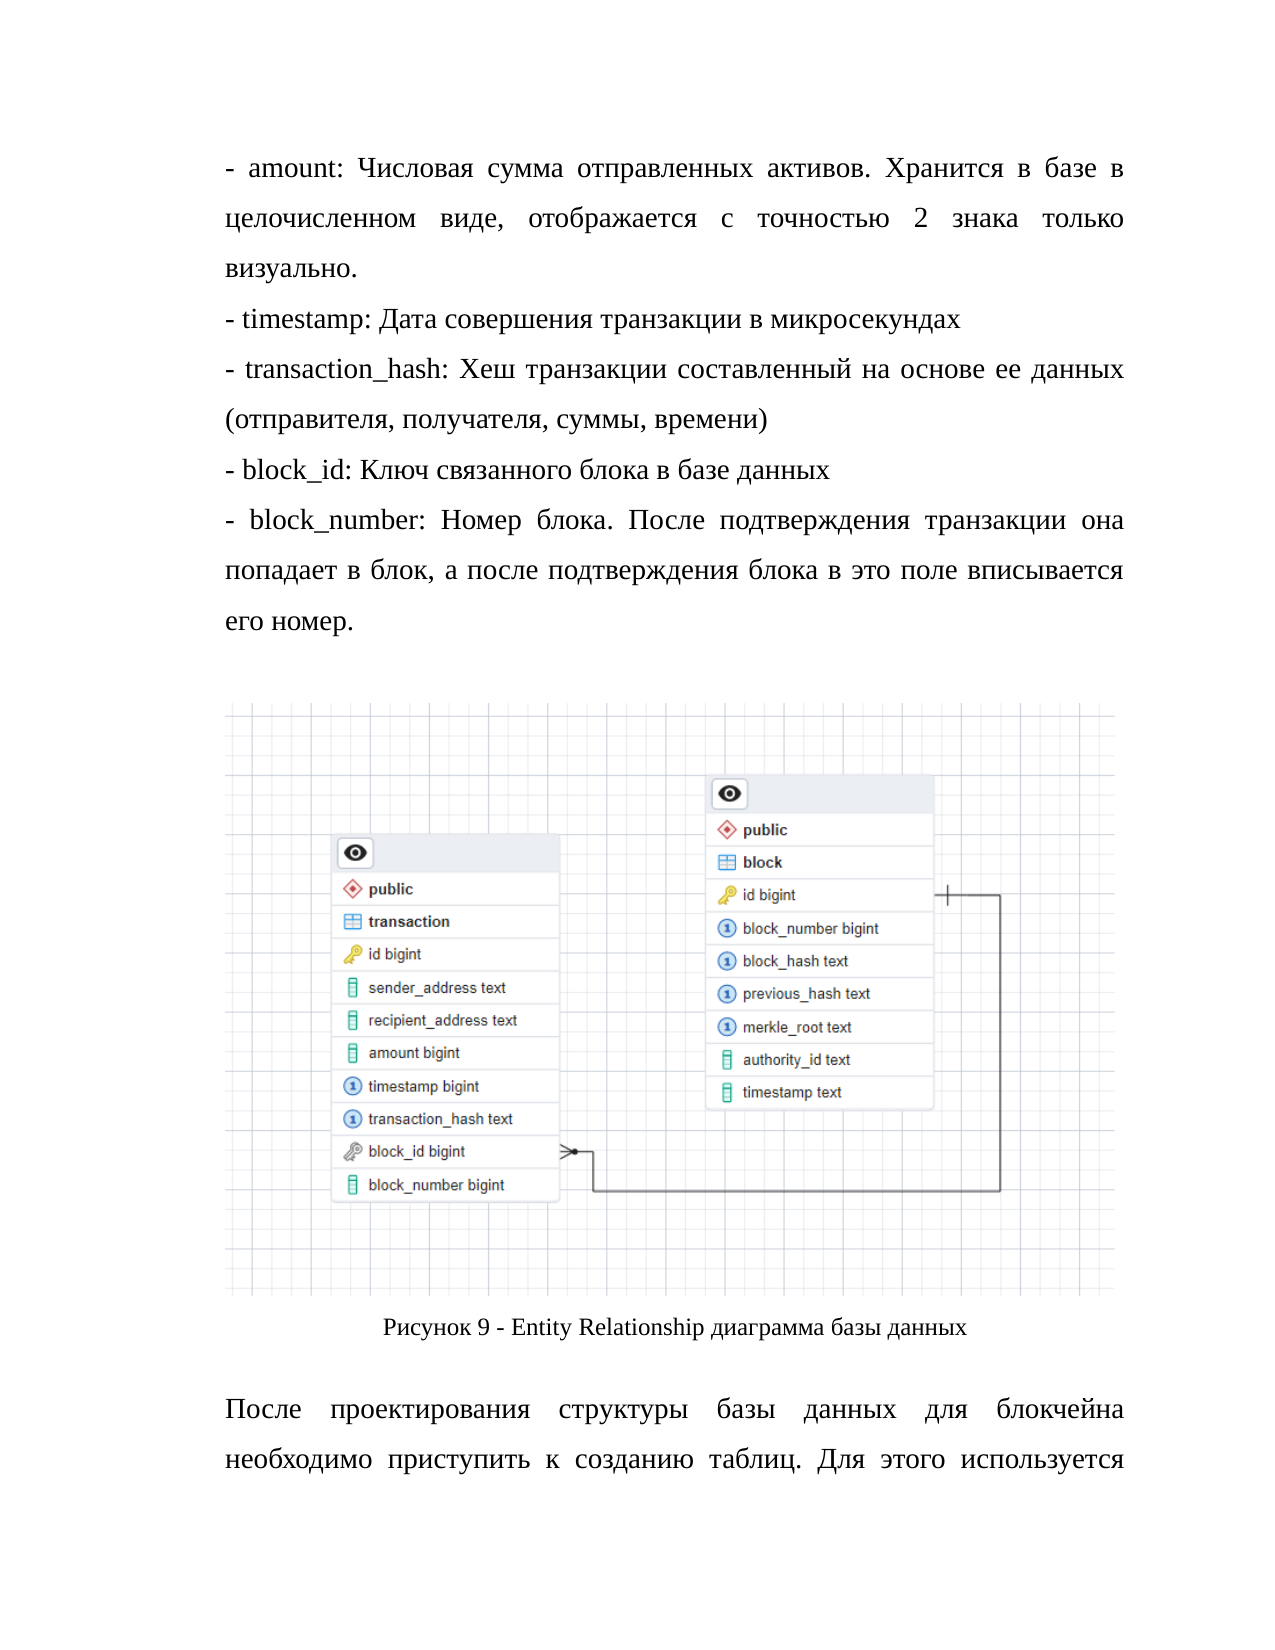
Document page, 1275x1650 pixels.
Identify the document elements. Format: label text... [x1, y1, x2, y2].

list - timestamp: Дата совершения транзакции в микросекундах [225, 301, 1125, 334]
list - block_id: Ключ связанного блока в базе данных [225, 452, 1125, 485]
text Рисунок 9 - Entity Relationship диаграмма базы данных [225, 1312, 1125, 1341]
list - block_number: Номер блока. После подтверждения транзакции она попадает в блок, а после подтверждения блока в это поле вписывается его номер. [225, 502, 1125, 636]
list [225, 1391, 1125, 1475]
list - transaction_hash: Хеш транзакции составленный на основе ее данных (отправителя, получателя, суммы, времени) [225, 351, 1125, 435]
list - amount: Числовая сумма отправленных активов. Хранится в базе в целочисленном виде, отображается с точностью 2 знака только визуально. [225, 150, 1125, 284]
picture [225, 703, 1115, 1296]
